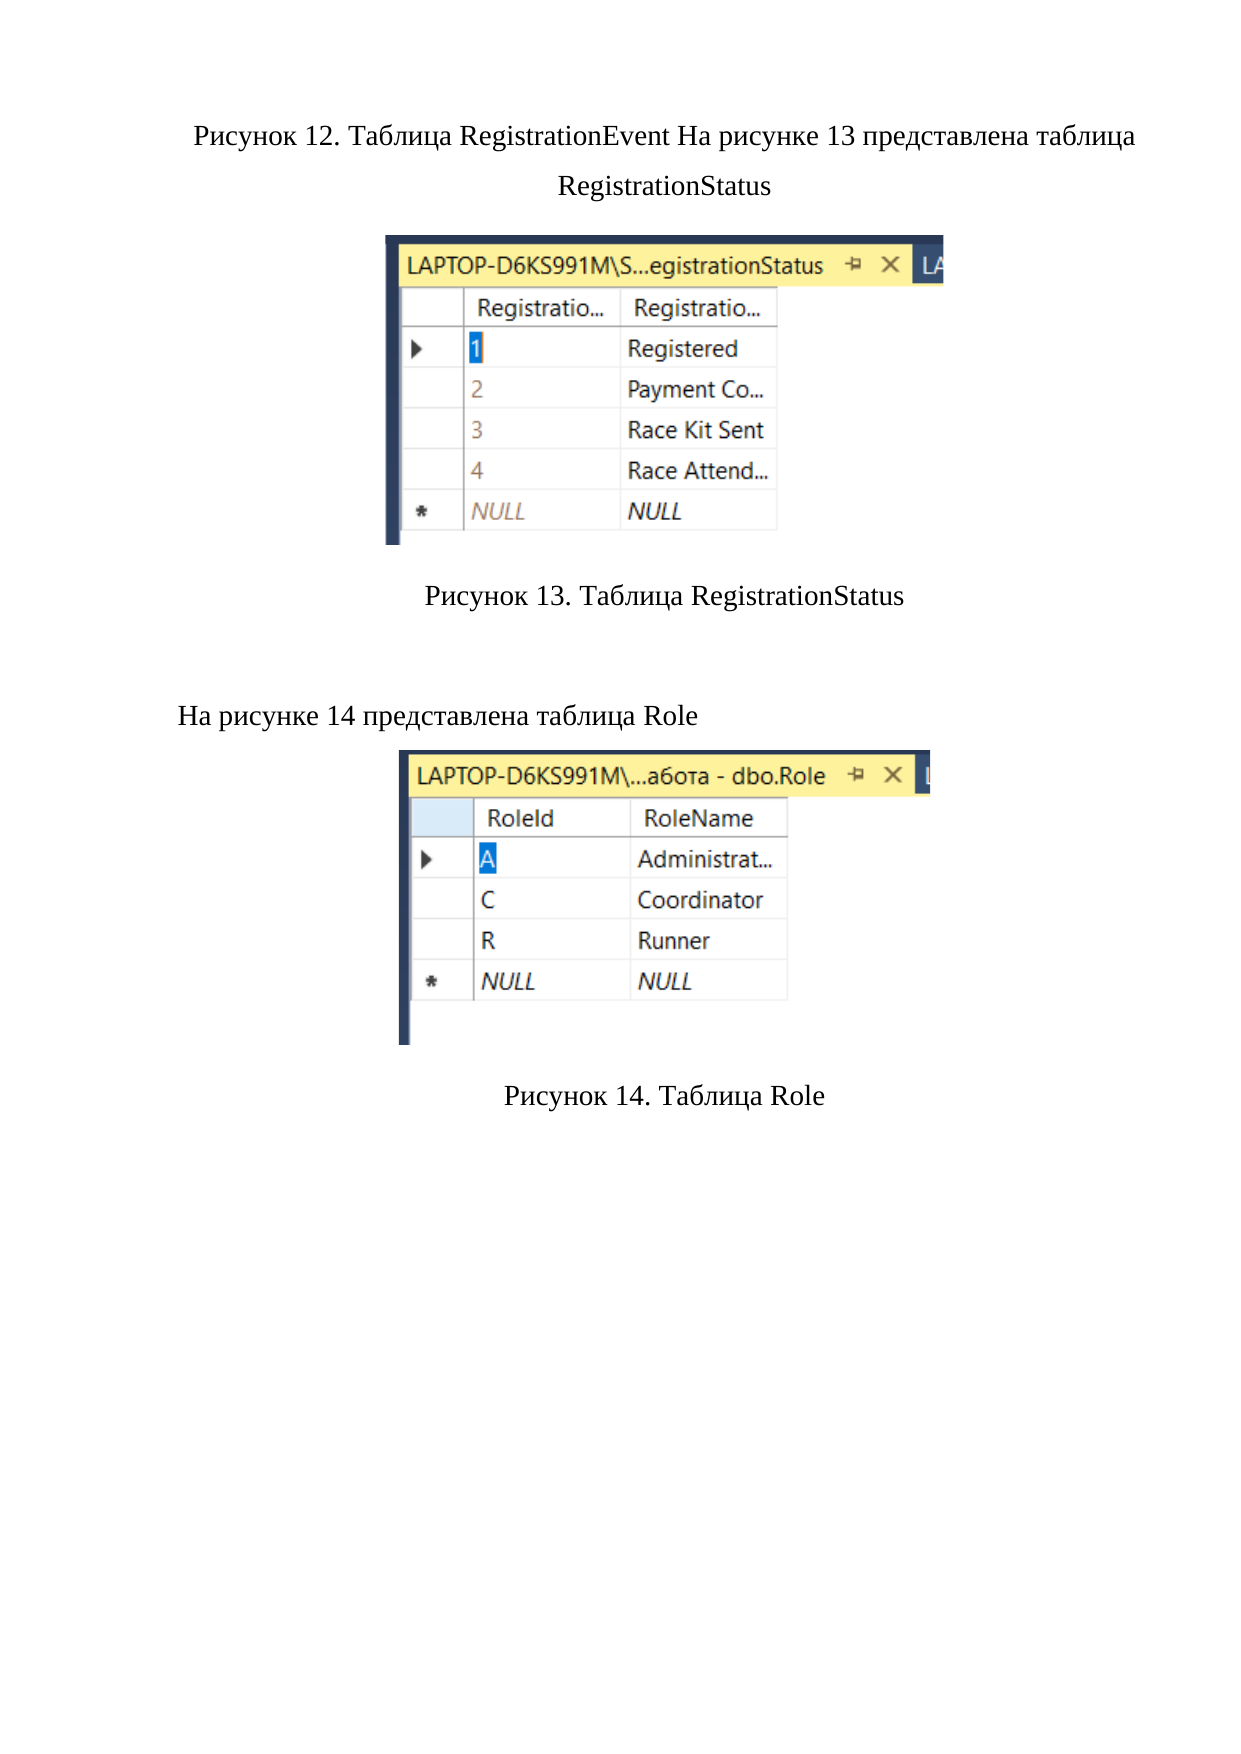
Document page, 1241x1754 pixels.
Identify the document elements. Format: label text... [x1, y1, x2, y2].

picture [398, 750, 930, 1045]
text На рисунке 14 представлена таблица Role [177, 698, 1152, 732]
text Рисунок 12. Таблица RegistrationEvent На рисунке 13 представлена таблица RegistrationStatus [177, 118, 1152, 202]
text Рисунок 14. Таблица Role [177, 1078, 1152, 1112]
picture [385, 235, 944, 545]
text Рисунок 13. Таблица RegistrationStatus [177, 578, 1152, 612]
